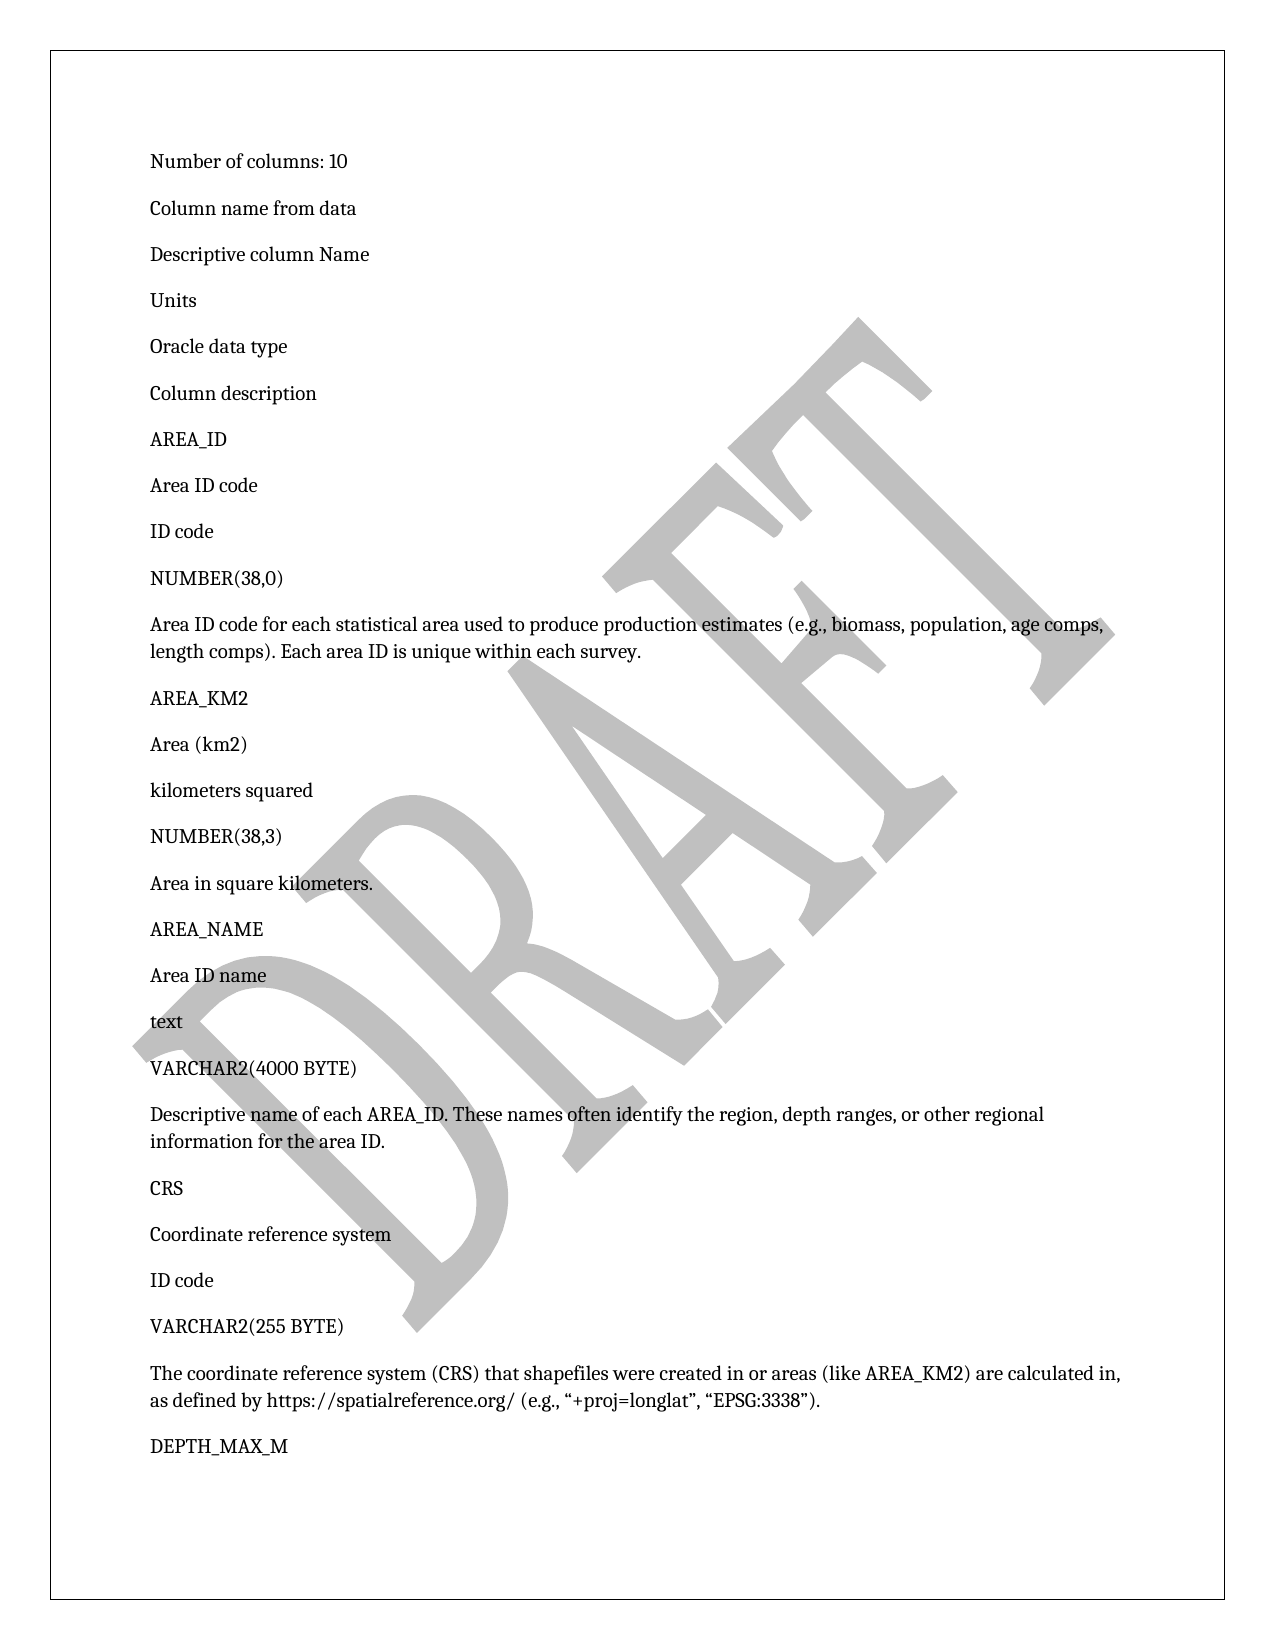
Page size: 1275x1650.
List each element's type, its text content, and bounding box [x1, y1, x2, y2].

text Area in square kilometers. [150, 871, 1125, 895]
text AREA_KM2 [150, 686, 1125, 710]
text AREA_ID [150, 427, 1125, 451]
text Number of columns: 10 [150, 150, 1125, 174]
text AREA_NAME [150, 917, 1125, 941]
text Descriptive column Name [150, 242, 1125, 266]
text NUMBER(38,0) [150, 566, 1125, 590]
text ID code [150, 1269, 1125, 1293]
text CRS [150, 1176, 1125, 1200]
text kilometers squared [150, 779, 1125, 803]
text Coordinate reference system [150, 1222, 1125, 1246]
text ID code [150, 520, 1125, 544]
text Oracle data type [150, 335, 1125, 359]
text DEPTH_MAX_M [150, 1435, 1125, 1459]
text Area (km2) [150, 732, 1125, 756]
text Area ID code for each statistical area used to produce production estimates (e.g., biomass, population, age comps, length comps). Each area ID is unique within each survey. [150, 612, 1125, 664]
text text [150, 1010, 1125, 1034]
text Area ID code [150, 474, 1125, 498]
text Units [150, 289, 1125, 313]
text Area ID name [150, 964, 1125, 988]
text VARCHAR2(255 BYTE) [150, 1315, 1125, 1339]
text The coordinate reference system (CRS) that shapefiles were created in or areas (like AREA_KM2) are calculated in, as defined by https://spatialreference.org/ (e.g., “+proj=longlat”, “EPSG:3338”). [150, 1361, 1125, 1413]
text Descriptive name of each AREA_ID. These names often identify the region, depth ranges, or other regional information for the area ID. [150, 1102, 1125, 1154]
text VARCHAR2(4000 BYTE) [150, 1056, 1125, 1080]
text Column name from data [150, 196, 1125, 220]
text Column description [150, 381, 1125, 405]
text NUMBER(38,3) [150, 825, 1125, 849]
